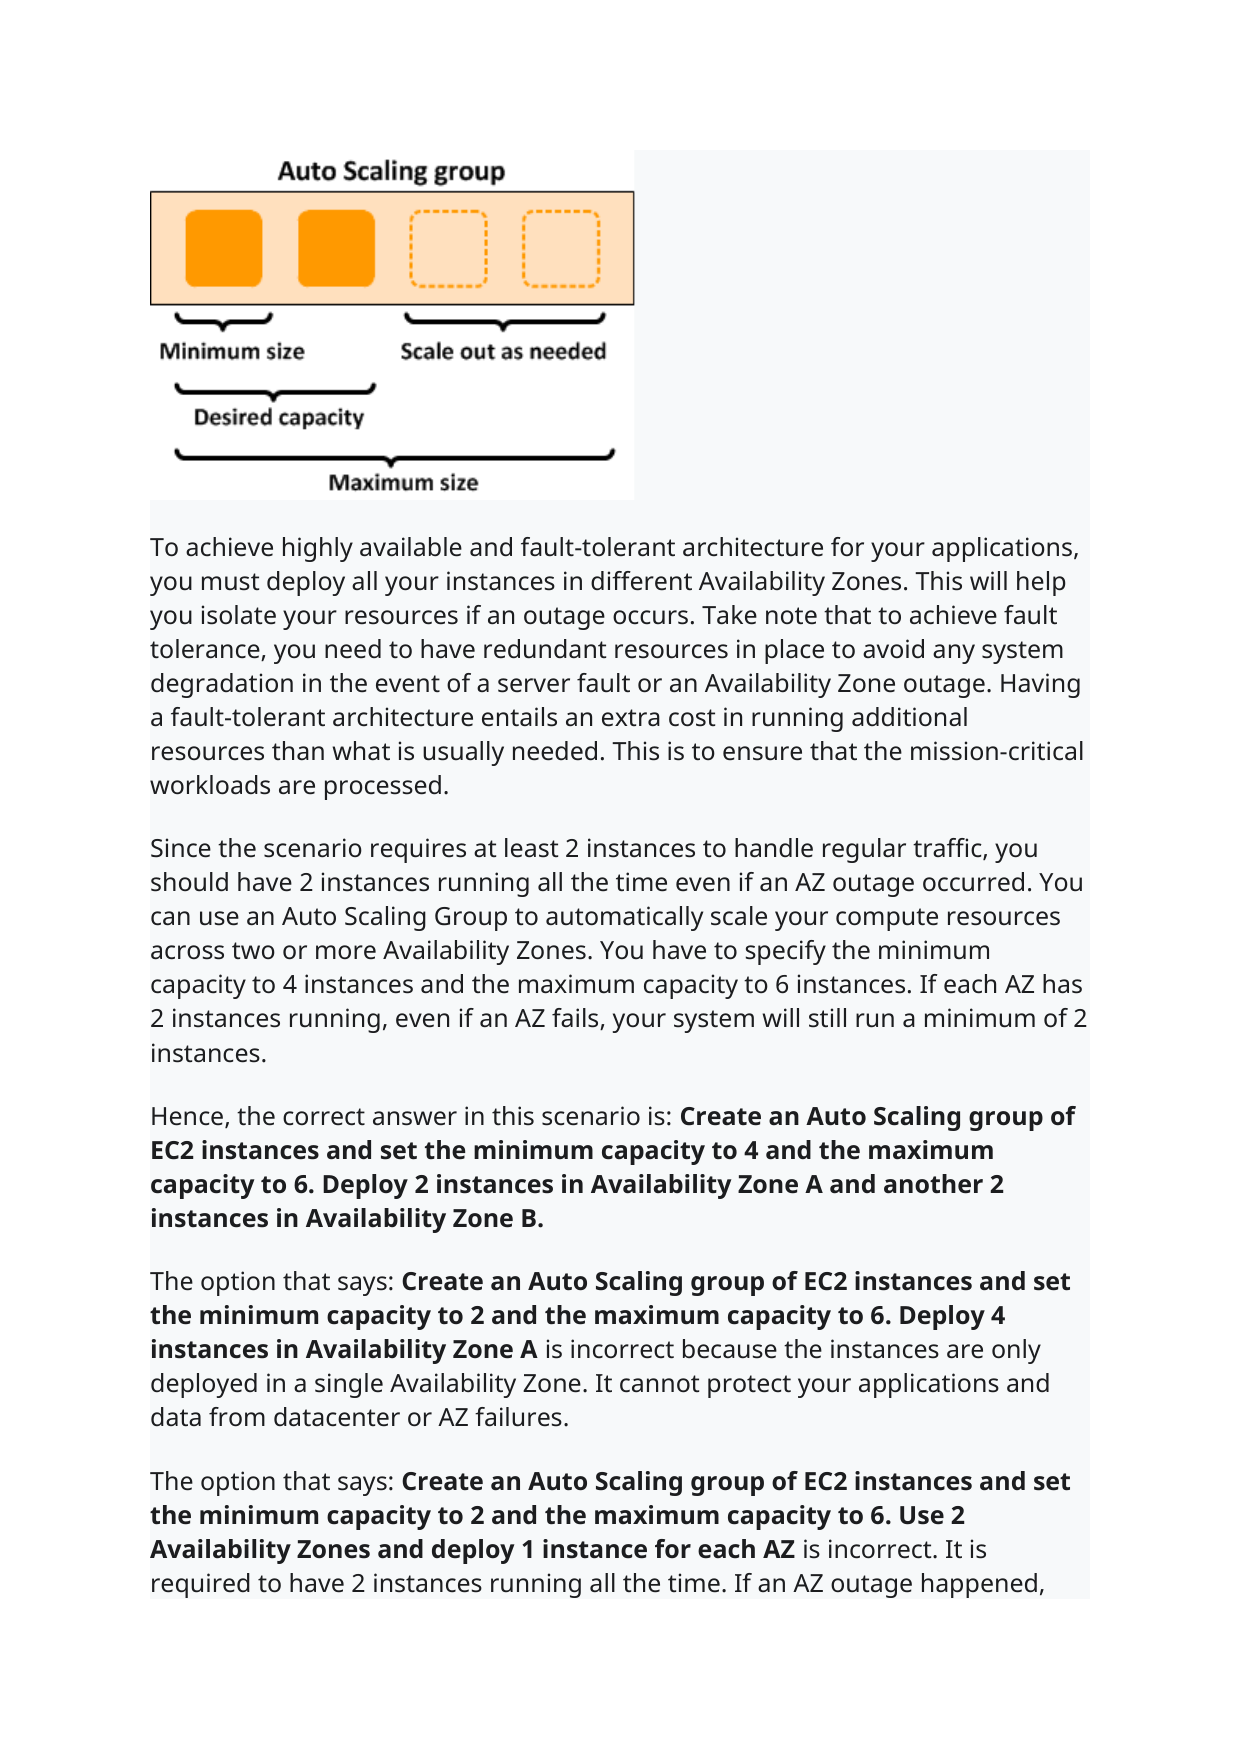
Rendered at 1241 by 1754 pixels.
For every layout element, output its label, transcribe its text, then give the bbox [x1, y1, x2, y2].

text To achieve highly available and fault-tolerant architecture for your applications, you must deploy all your instances in different Availability Zones. This will help you isolate your resources if an outage occurs. Take note that to achieve fault tolerance, you need to have redundant resources in place to avoid any system degradation in the event of a server fault or an Availability Zone outage. Having a fault-tolerant architecture entails an extra cost in running additional resources than what is usually needed. This is to ensure that the mission-critical workloads are processed. [150, 529, 1090, 802]
text Hence, the correct answer in this scenario is: Create an Auto Scaling group of EC2 instances and set the minimum capacity to 4 and the maximum capacity to 6. Deploy 2 instances in Availability Zone A and another 2 instances in Availability Zone B. [150, 1098, 1090, 1235]
text Since the scenario requires at least 2 instances to handle regular traffic, you should have 2 instances running all the time even if an AZ outage occurred. You can use an Auto Scaling Group to automatically scale your compute resources across two or more Availability Zones. You have to specify the minimum capacity to 4 instances and the maximum capacity to 6 instances. If each AZ has 2 instances running, even if an AZ fails, your system will still run a minimum of 2 instances. [150, 831, 1090, 1069]
picture [150, 150, 635, 500]
text The option that says: Create an Auto Scaling group of EC2 instances and set the minimum capacity to 2 and the maximum capacity to 6. Deploy 4 instances in Availability Zone A is incorrect because the instances are only deployed in a single Availability Zone. It cannot protect your applications and data from datacenter or AZ failures. [150, 1264, 1090, 1434]
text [150, 1463, 1090, 1599]
